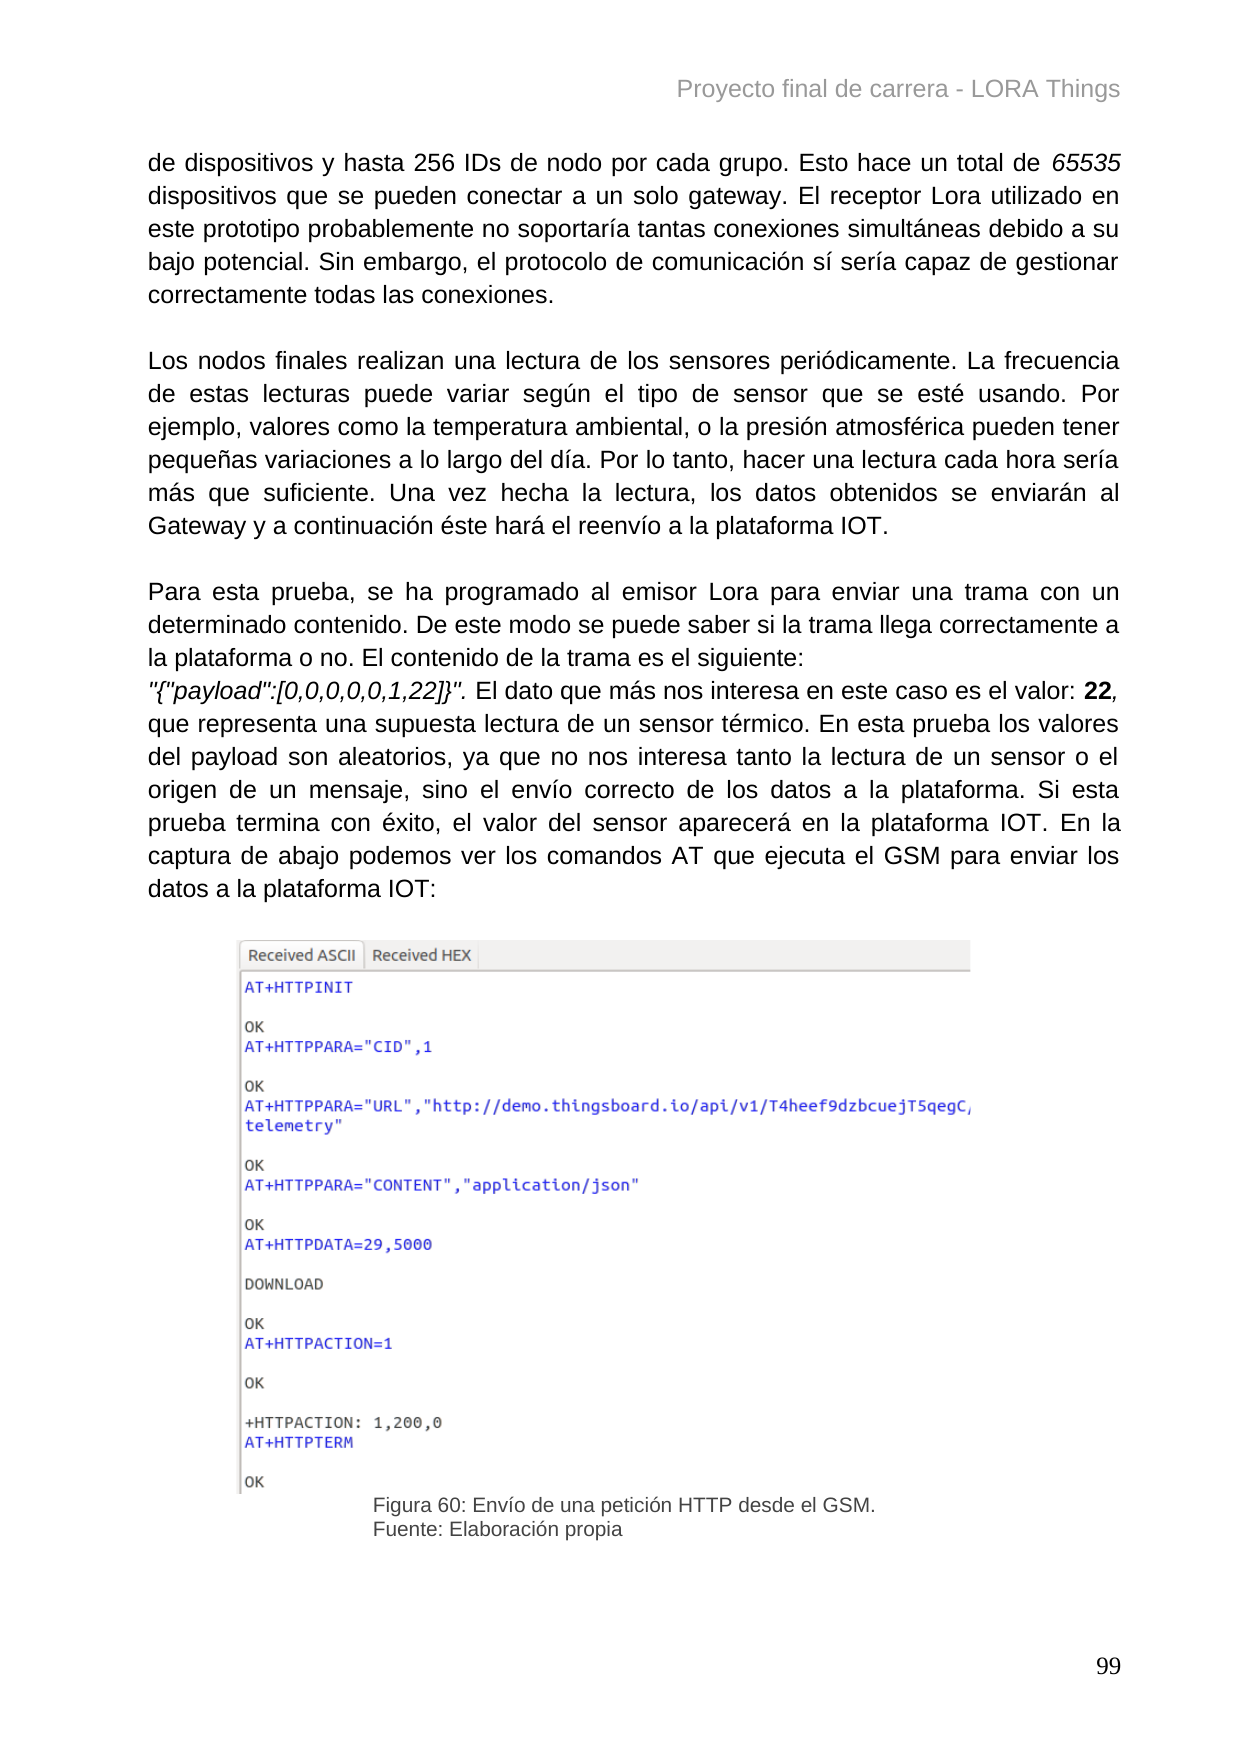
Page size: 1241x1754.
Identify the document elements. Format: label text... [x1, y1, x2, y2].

text Los nodos finales realizan una lectura de los sensores periódicamente. La frecuencia de estas lecturas puede variar según el tipo de sensor que se esté usando. Por ejemplo, valores como la temperatura ambiental, o la presión atmosférica pueden tener pequeñas variaciones a lo largo del día. Por lo tanto, hacer una lectura cada hora sería más que suficiente. Una vez hecha la lectura, los datos obtenidos se enviarán al Gateway y a continuación éste hará el reenvío a la plataforma IOT. [148, 346, 1121, 540]
text Figura 60: Envío de una petición HTTP desde el GSM. [298, 1493, 1121, 1517]
text "{"payload":[0,0,0,0,0,1,22]}". El dato que más nos interesa en este caso es el valor: 22, que representa una supuesta lectura de un sensor térmico. En esta prueba los valores del payload son aleatorios, ya que no nos interesa tanto la lectura de un sensor o el origen de un mensaje, sino el envío correcto de los datos a la plataforma. Si esta prueba termina con éxito, el valor del sensor aparecerá en la plataforma IOT. En la captura de abajo podemos ver los comandos AT que ejecuta el GSM para enviar los datos a la plataforma IOT: [148, 676, 1121, 903]
text Fuente: Elaboración propia [298, 1517, 1121, 1541]
text Para esta prueba, se ha programado al emisor Lora para enviar una trama con un determinado contenido. De este modo se puede saber si la trama llega correctamente a la plataforma o no. El contenido de la trama es el siguiente: [148, 577, 1121, 672]
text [148, 148, 1121, 308]
picture [236, 940, 971, 1494]
